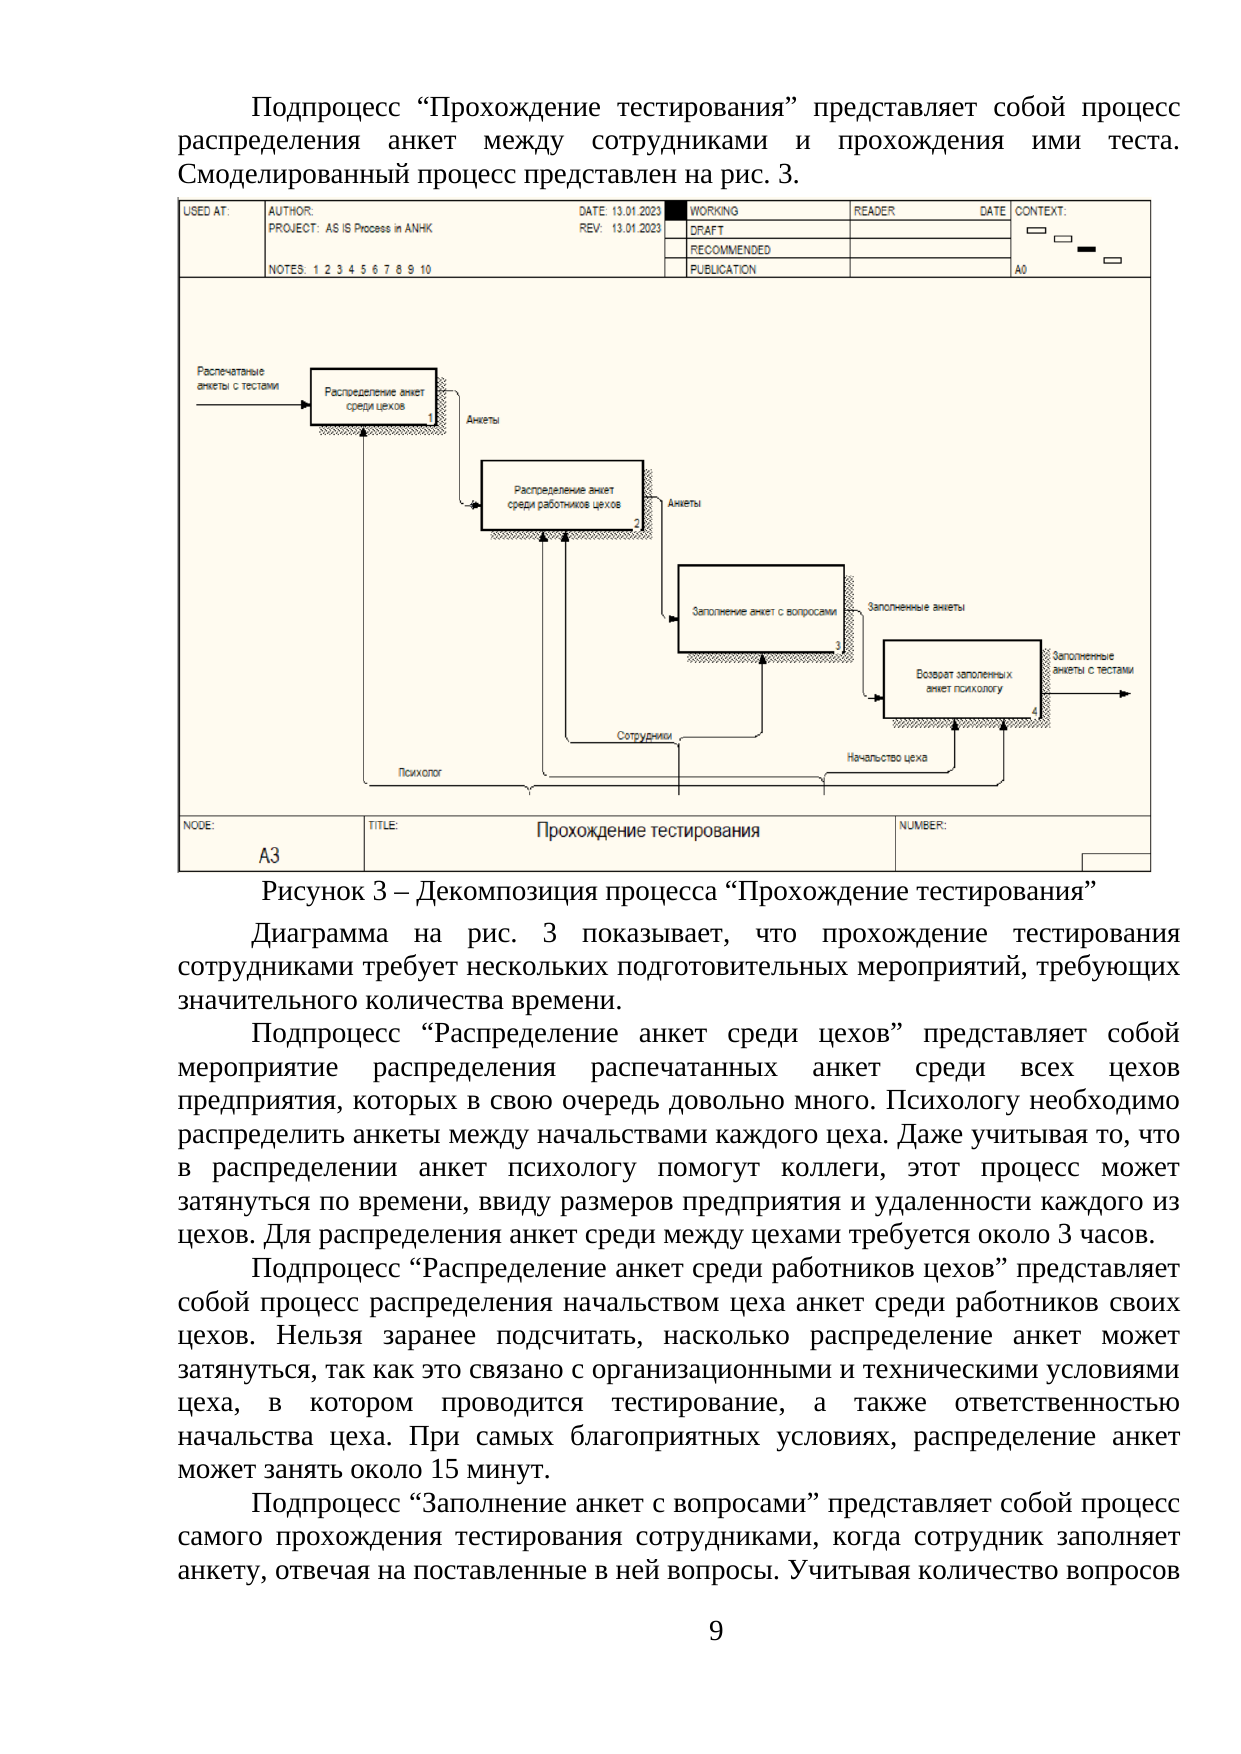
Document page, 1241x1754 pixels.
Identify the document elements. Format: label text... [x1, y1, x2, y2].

picture [177, 197, 1152, 873]
text Рисунок 3 – Декомпозиция процесса “Прохождение тестирования” [177, 873, 1181, 906]
text Подпроцесс “Прохождение тестирования” представляет собой процесс распределения анкет между сотрудниками и прохождения ими теста. Смоделированный процесс представлен на рис. 3. [177, 89, 1181, 189]
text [177, 1485, 1181, 1586]
text Диаграмма на рис. 3 показывает, что прохождение тестирования сотрудниками требует нескольких подготовительных мероприятий, требующих значительного количества времени. [177, 915, 1181, 1015]
text Подпроцесс “Распределение анкет среди цехов” представляет собой мероприятие распределения распечатанных анкет среди всех цехов предприятия, которых в свою очередь довольно много. Психологу необходимо распределить анкеты между начальствами каждого цеха. Даже учитывая то, что в распределении анкет психологу помогут коллеги, этот процесс может затянуться по времени, ввиду размеров предприятия и удаленности каждого из цехов. Для распределения анкет среди между цехами требуется около 3 часов. [177, 1015, 1181, 1250]
text Подпроцесс “Распределение анкет среди работников цехов” представляет собой процесс распределения начальством цеха анкет среди работников своих цехов. Нельзя заранее подсчитать, насколько распределение анкет может затянуться, так как это связано с организационными и техническими условиями цеха, в котором проводится тестирование, а также ответственностью начальства цеха. При самых благоприятных условиях, распределение анкет может занять около 15 минут. [177, 1250, 1181, 1485]
